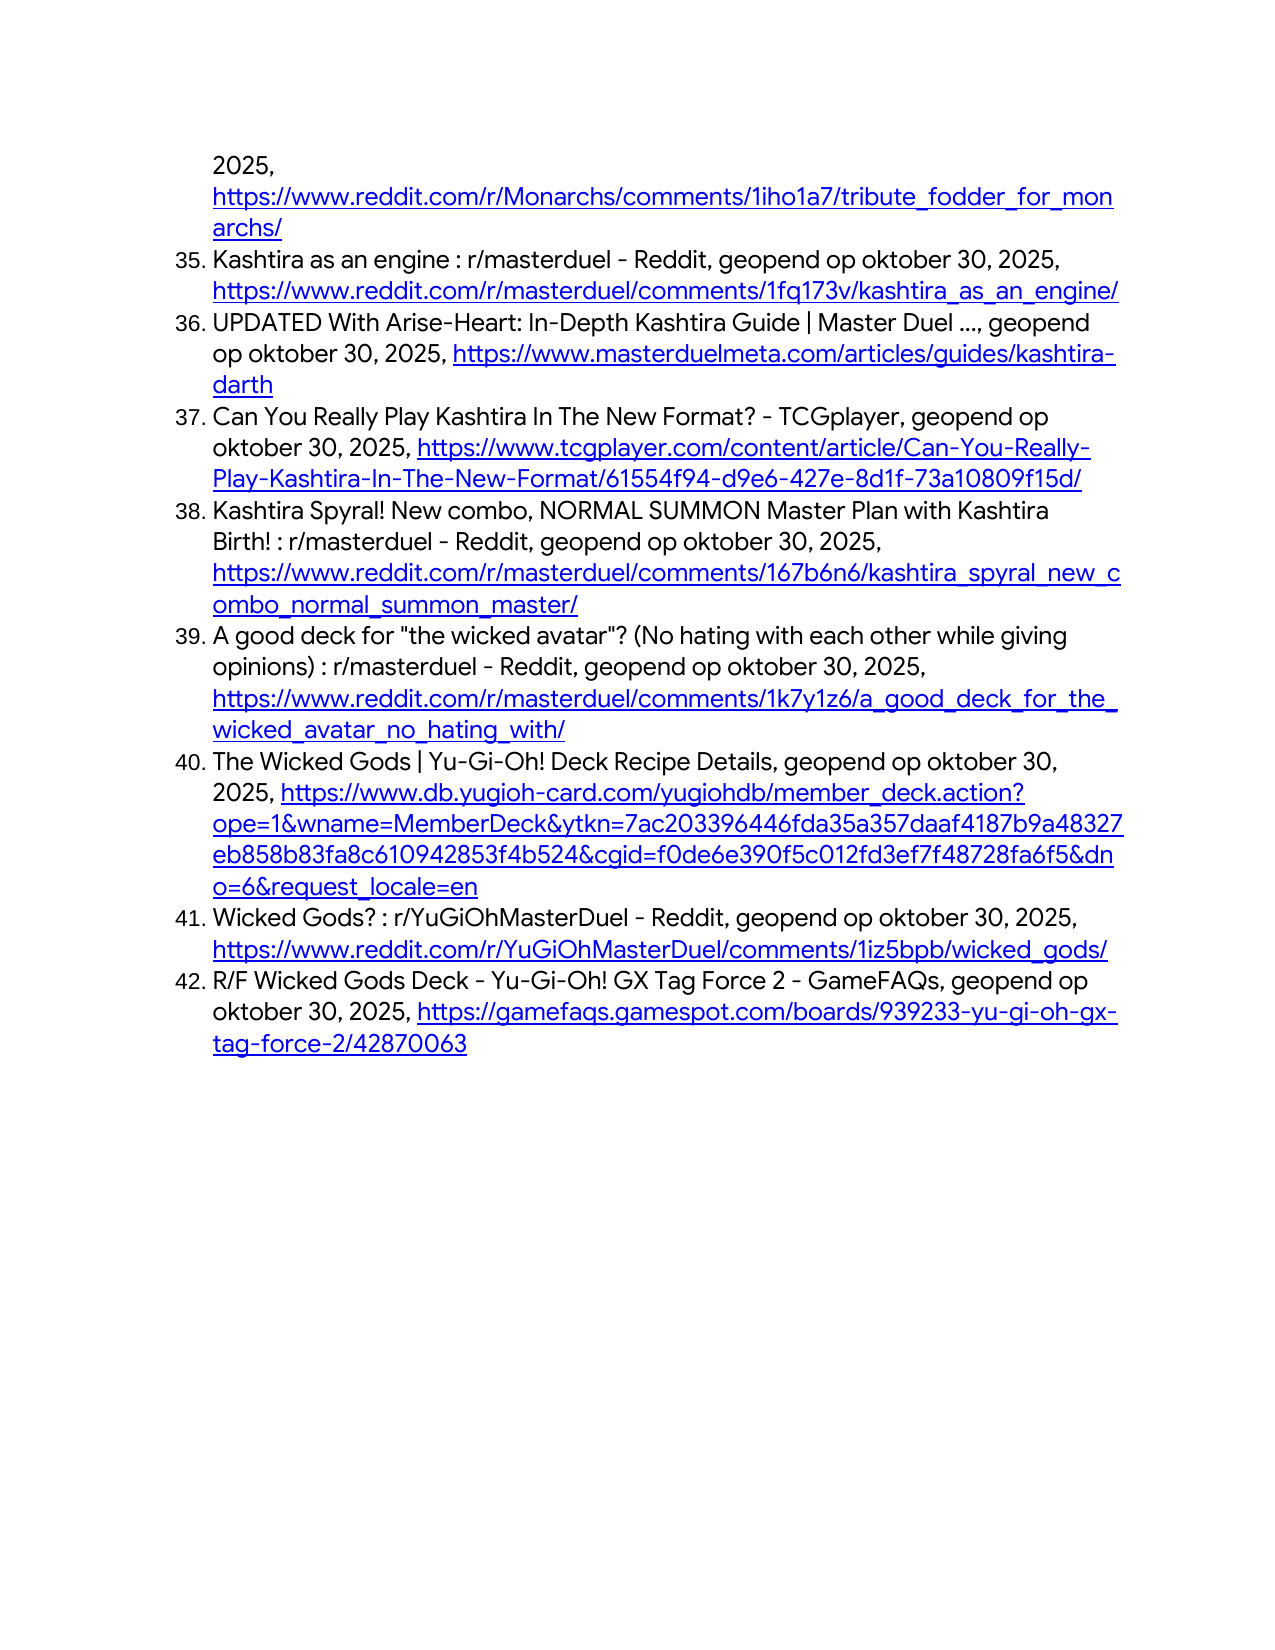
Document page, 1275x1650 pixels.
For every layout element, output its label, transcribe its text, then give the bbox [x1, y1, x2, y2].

list The Wicked Gods | Yu-Gi-Oh! Deck Recipe Details, geopend op oktober 30, 2025, https://www.db.yugioh-card.com/yugiohdb/member_deck.action?ope=1&wname=MemberDeck&ytkn=7ac203396446fda35a357daaf4187b9a48327eb858b83fa8c610942853f4b524&cgid=f0de6e390f5c012fd3ef7f48728fa6f5&dno=6&request_locale=en [175, 746, 1125, 902]
list A good deck for "the wicked avatar"? (No hating with each other while giving opinions) : r/masterduel - Reddit, geopend op oktober 30, 2025, https://www.reddit.com/r/masterduel/comments/1k7y1z6/a_good_deck_for_the_wicked_avatar_no_hating_with/ [175, 620, 1125, 746]
list R/F Wicked Gods Deck - Yu-Gi-Oh! GX Tag Force 2 - GameFAQs, geopend op oktober 30, 2025, https://gamefaqs.gamespot.com/boards/939233-yu-gi-oh-gx-tag-force-2/42870063 [175, 965, 1125, 1059]
list UPDATED With Arise-Heart: In-Depth Kashtira Guide | Master Duel ..., geopend op oktober 30, 2025, https://www.masterduelmeta.com/articles/guides/kashtira-darth [175, 307, 1125, 401]
list Kashtira as an engine : r/masterduel - Reddit, geopend op oktober 30, 2025, https://www.reddit.com/r/masterduel/comments/1fq173v/kashtira_as_an_engine/ [175, 244, 1125, 307]
list Wicked Gods? : r/YuGiOhMasterDuel - Reddit, geopend op oktober 30, 2025, https://www.reddit.com/r/YuGiOhMasterDuel/comments/1iz5bpb/wicked_gods/ [175, 902, 1125, 965]
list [175, 150, 1125, 244]
list Can You Really Play Kashtira In The New Format? - TCGplayer, geopend op oktober 30, 2025, https://www.tcgplayer.com/content/article/Can-You-Really-Play-Kashtira-In-The-New-Format/61554f94-d9e6-427e-8d1f-73a10809f15d/ [175, 401, 1125, 495]
list Kashtira Spyral! New combo, NORMAL SUMMON Master Plan with Kashtira Birth! : r/masterduel - Reddit, geopend op oktober 30, 2025, https://www.reddit.com/r/masterduel/comments/167b6n6/kashtira_spyral_new_combo_normal_summon_master/ [175, 495, 1125, 620]
